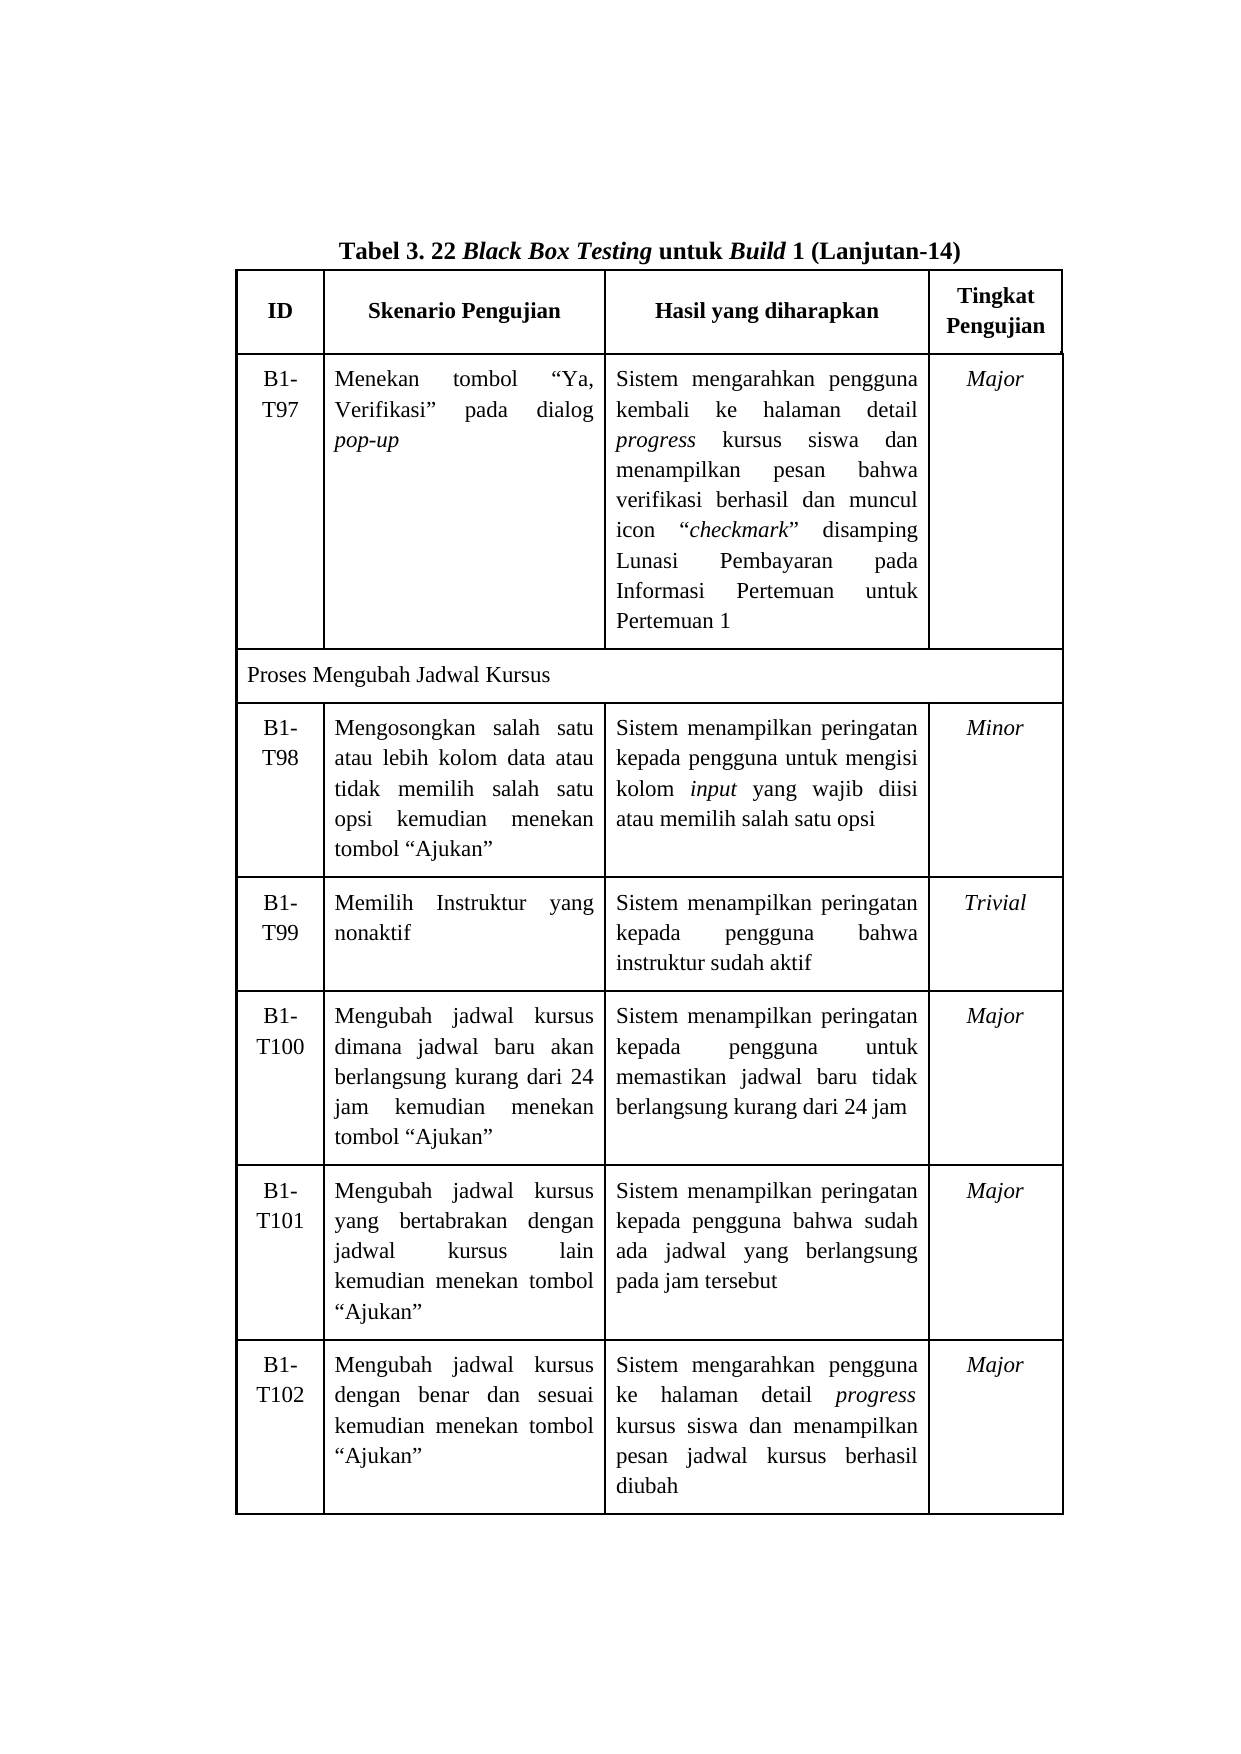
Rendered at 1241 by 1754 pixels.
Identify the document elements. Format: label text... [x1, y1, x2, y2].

table_header Skenario Pengujian [325, 271, 604, 353]
table_cell Sistem menampilkan peringatan kepada pengguna bahwa sudah ada jadwal yang berlangsung pada jam tersebut [606, 1166, 928, 1339]
table_cell Mengosongkan salah satu atau lebih kolom data atau tidak memilih salah satu opsi kemudian menekan tombol “Ajukan” [325, 704, 604, 876]
table_cell Sistem menampilkan peringatan kepada pengguna untuk memastikan jadwal baru tidak berlangsung kurang dari 24 jam [606, 992, 928, 1164]
table_header ID [238, 271, 323, 353]
table_cell B1-T100 [238, 992, 323, 1164]
table_cell B1-T97 [238, 355, 323, 648]
table_cell Memilih Instruktur yang nonaktif [325, 878, 604, 990]
table_cell Sistem menampilkan peringatan kepada pengguna bahwa instruktur sudah aktif [606, 878, 928, 990]
table_cell Menekan tombol “Ya, Verifikasi” pada dialog pop-up [325, 355, 604, 648]
table_header Hasil yang diharapkan [606, 271, 928, 353]
table_cell Sistem menampilkan peringatan kepada pengguna untuk mengisi kolom input yang wajib diisi atau memilih salah satu opsi [606, 704, 928, 876]
table_cell Major [930, 1341, 1062, 1513]
text Tabel 3. 22 Black Box Testing untuk Build 1 (Lanjutan-14) [236, 236, 1063, 265]
table_cell B1-T102 [238, 1341, 323, 1513]
table_cell Major [930, 1166, 1062, 1339]
table_cell Proses Mengubah Jadwal Kursus [238, 650, 1062, 702]
table_cell Mengubah jadwal kursus dimana jadwal baru akan berlangsung kurang dari 24 jam kemudian menekan tombol “Ajukan” [325, 992, 604, 1164]
table_cell B1-T101 [238, 1166, 323, 1339]
table_header Tingkat Pengujian [930, 271, 1061, 353]
table_cell B1-T98 [238, 704, 323, 876]
table_cell Minor [930, 704, 1062, 876]
table_cell B1-T99 [238, 878, 323, 990]
table_cell Major [930, 355, 1062, 648]
table_cell Mengubah jadwal kursus yang bertabrakan dengan jadwal kursus lain kemudian menekan tombol “Ajukan” [325, 1166, 604, 1339]
table_cell Sistem mengarahkan pengguna ke halaman detail progress kursus siswa dan menampilkan pesan jadwal kursus berhasil diubah [606, 1341, 928, 1513]
table_cell Mengubah jadwal kursus dengan benar dan sesuai kemudian menekan tombol “Ajukan” [325, 1341, 604, 1513]
table_cell Major [930, 992, 1062, 1164]
table_cell Sistem mengarahkan pengguna kembali ke halaman detail progress kursus siswa dan menampilkan pesan bahwa verifikasi berhasil dan muncul icon “checkmark” disamping Lunasi Pembayaran pada Informasi Pertemuan untuk Pertemuan 1 [606, 355, 928, 648]
table_cell Trivial [930, 878, 1062, 990]
